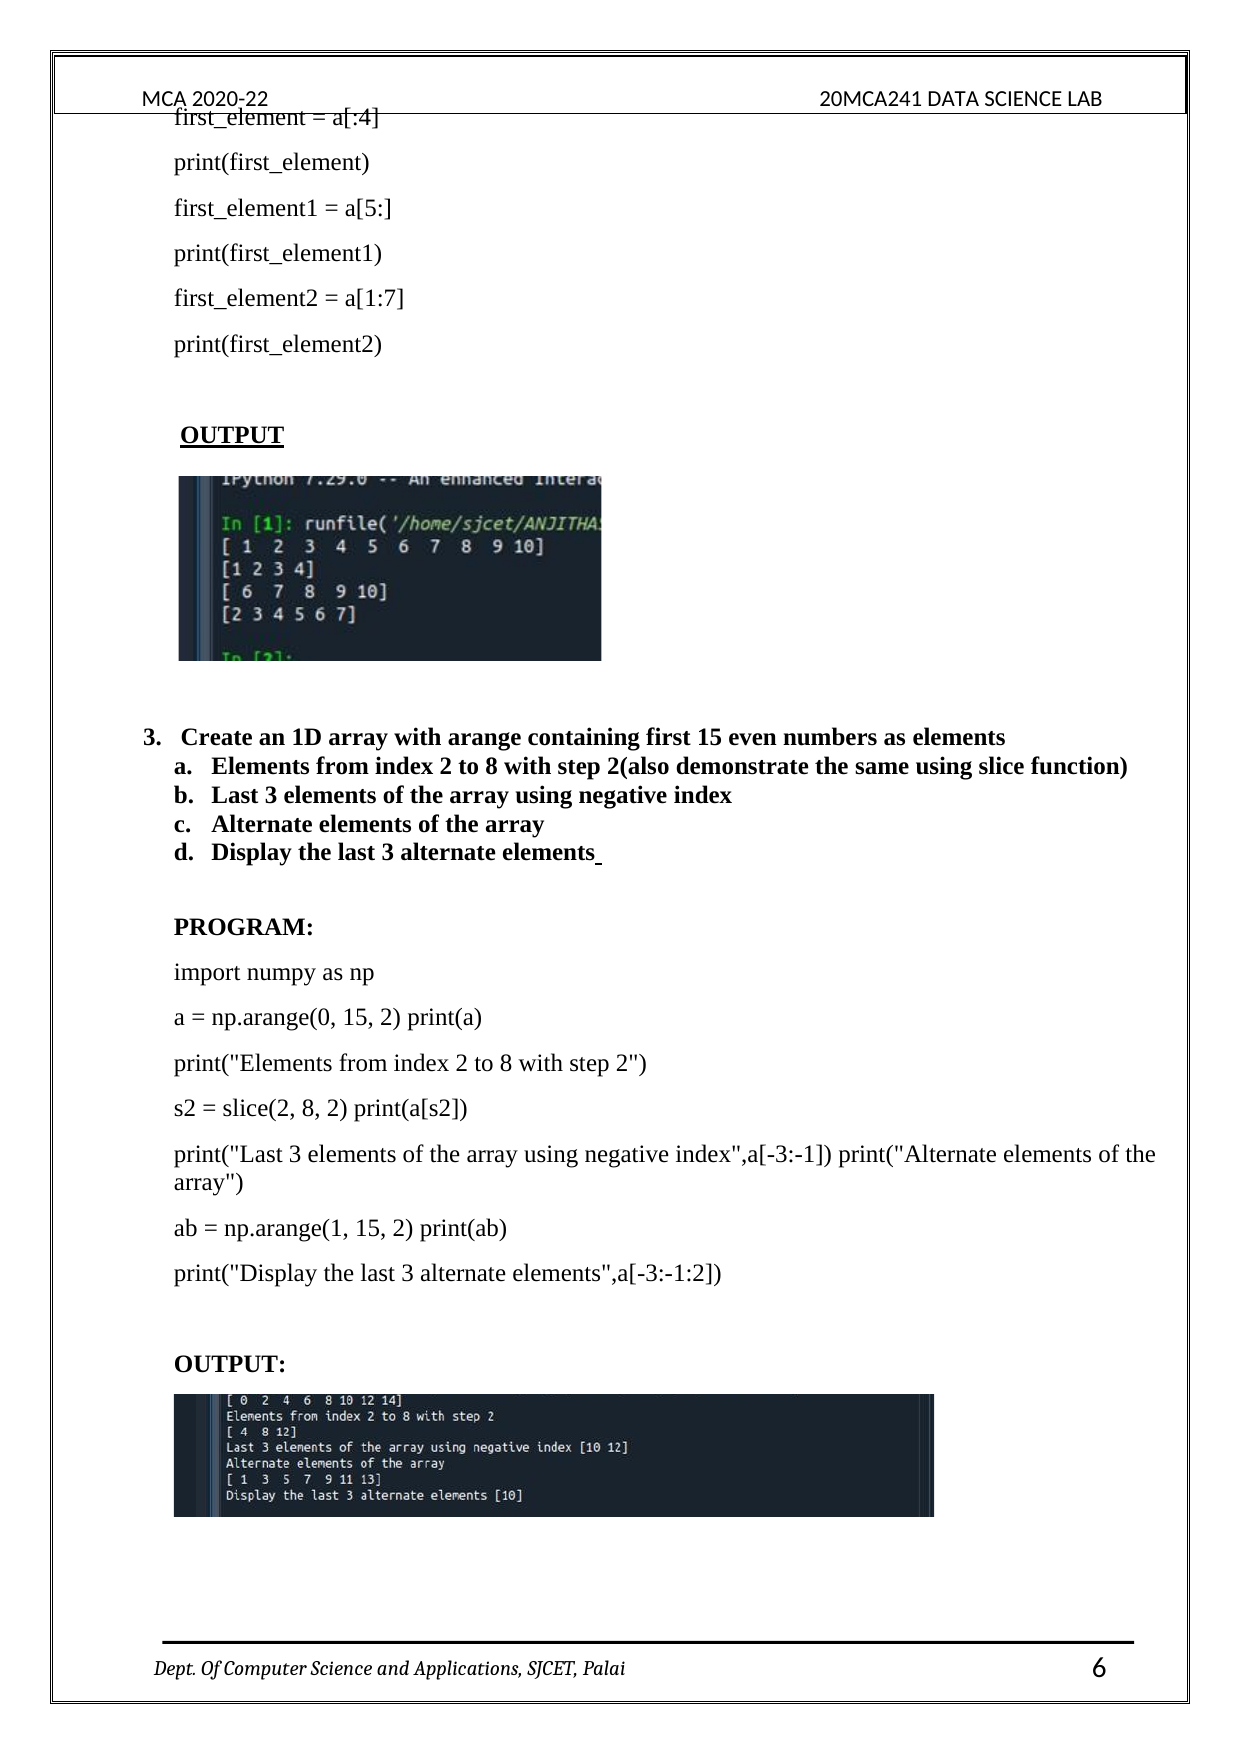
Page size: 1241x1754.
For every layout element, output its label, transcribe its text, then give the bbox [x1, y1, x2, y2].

text print("Last 3 elements of the array using negative index",a[-3:-1]) print("Alternate elements of the array") [174, 1139, 1165, 1196]
text first_element = a[:4] [174, 102, 1165, 131]
text OUTPUT [99, 420, 1165, 448]
text first_element2 = a[1:7] [174, 283, 1165, 312]
text print("Display the last 3 alternate elements",a[-3:-1:2]) [174, 1258, 1165, 1287]
list Last 3 elements of the array using negative index [174, 780, 1165, 809]
list Elements from index 2 to 8 with step 2(also demonstrate the same using slice function) [174, 751, 1165, 780]
text print(first_element2) [174, 329, 1165, 358]
list Alternate elements of the array [174, 809, 1165, 837]
text print(first_element) [174, 147, 1165, 176]
text s2 = slice(2, 8, 2) print(a[s2]) [174, 1093, 1165, 1122]
text print("Elements from index 2 to 8 with step 2") [174, 1048, 1165, 1077]
text OUTPUT: [174, 1349, 1165, 1378]
text import numpy as np [174, 957, 1165, 986]
text first_element1 = a[5:] [174, 193, 1165, 221]
list Display the last 3 alternate elements [174, 837, 1165, 866]
text print(first_element1) [174, 238, 1165, 267]
text a = np.arange(0, 15, 2) print(a) [174, 1002, 1165, 1031]
picture [173, 1394, 935, 1517]
picture [178, 476, 602, 661]
text PROGRAM: [174, 912, 1165, 940]
list Create an 1D array with arange containing first 15 even numbers as elements [143, 722, 1165, 751]
text ab = np.arange(1, 15, 2) print(ab) [174, 1213, 1165, 1242]
